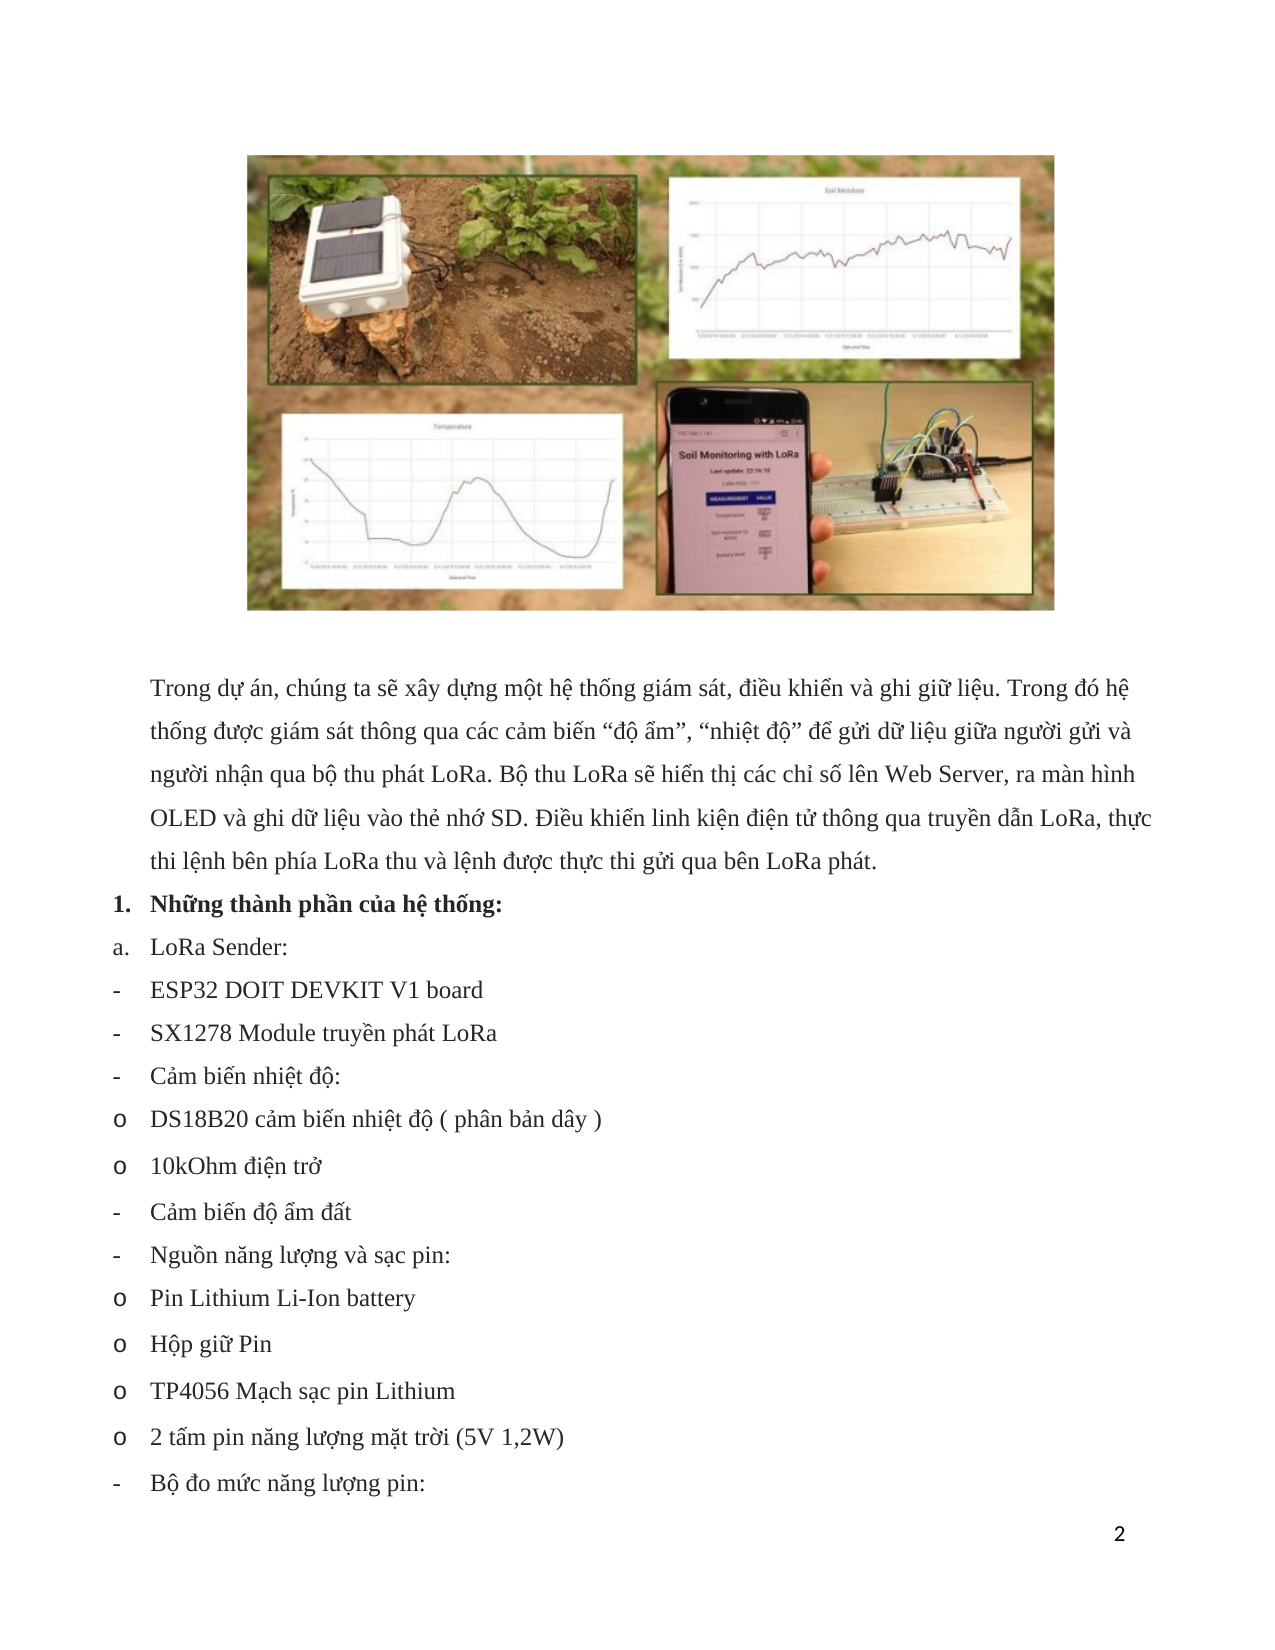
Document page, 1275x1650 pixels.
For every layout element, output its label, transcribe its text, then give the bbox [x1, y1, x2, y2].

list Cảm biến nhiệt độ: [112, 1061, 1153, 1090]
list DS18B20 cảm biến nhiệt độ ( phân bản dây ) [112, 1104, 1153, 1135]
list 10kOhm điện trở [112, 1151, 1153, 1182]
list Những thành phần của hệ thống: [112, 889, 1153, 918]
picture [241, 150, 1062, 617]
text Trong dự án, chúng ta sẽ xây dựng một hệ thống giám sát, điều khiển và ghi giữ liệu. Trong đó hệ thống được giám sát thông qua các cảm biến “độ ẩm”, “nhiệt độ” để gửi dữ liệu giữa người gửi và người nhận qua bộ thu phát LoRa. Bộ thu LoRa sẽ hiển thị các chỉ số lên Web Server, ra màn hình OLED và ghi dữ liệu vào thẻ nhớ SD. Điều khiển linh kiện điện tử thông qua truyền dẫn LoRa, thực thi lệnh bên phía LoRa thu và lệnh được thực thi gửi qua bên LoRa phát. [150, 673, 1153, 874]
list TP4056 Mạch sạc pin Lithium [112, 1376, 1153, 1407]
list LoRa Sender: [112, 932, 1153, 961]
list SX1278 Module truyền phát LoRa [112, 1018, 1153, 1047]
list Cảm biến độ ẩm đất [112, 1197, 1153, 1226]
list ESP32 DOIT DEVKIT V1 board [112, 975, 1153, 1004]
list Nguồn năng lượng và sạc pin: [112, 1240, 1153, 1269]
list Bộ đo mức năng lượng pin: [112, 1468, 1153, 1497]
list 2 tấm pin năng lượng mặt trời (5V 1,2W) [112, 1422, 1153, 1453]
list Hộp giữ Pin [112, 1329, 1153, 1360]
list Pin Lithium Li-Ion battery [112, 1283, 1153, 1314]
